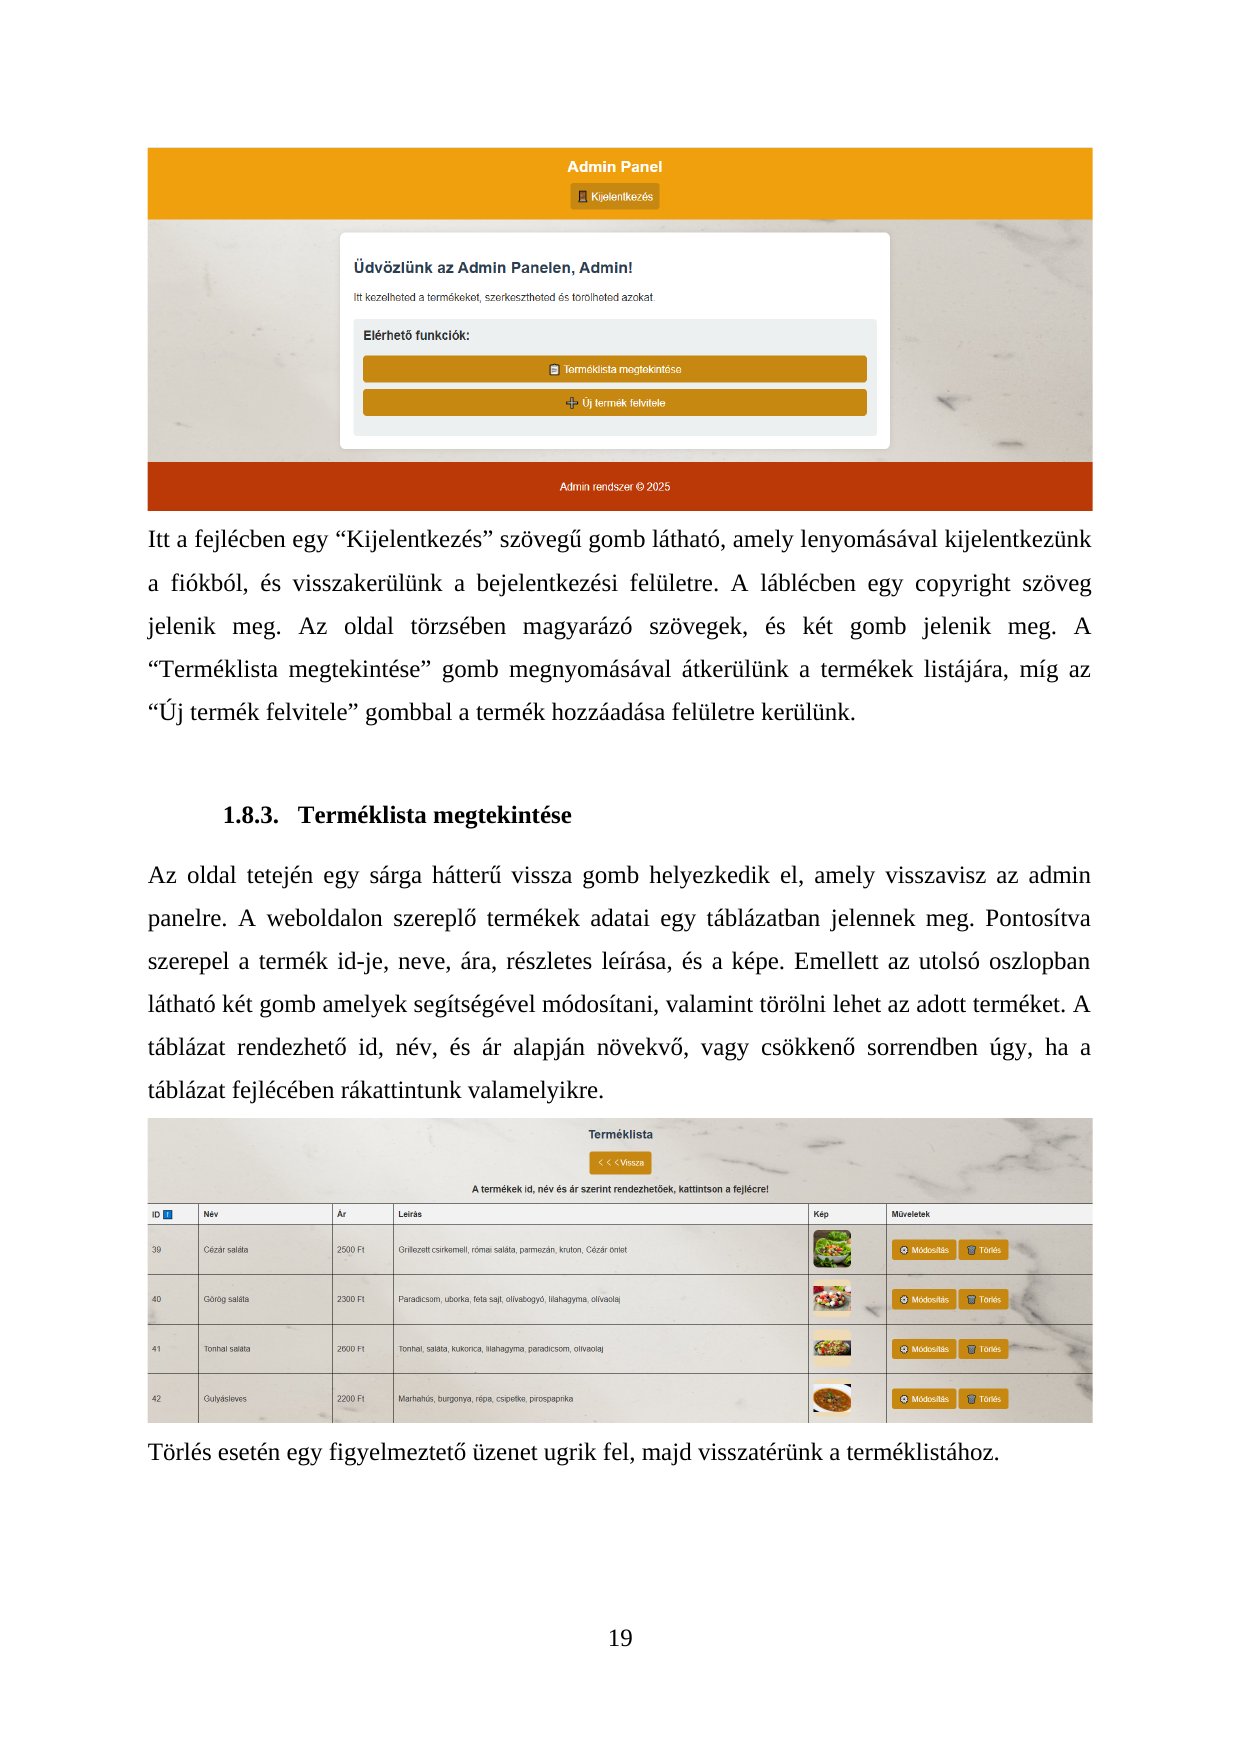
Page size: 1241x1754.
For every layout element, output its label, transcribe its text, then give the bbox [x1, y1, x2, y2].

text Itt a fejlécben egy “Kijelentkezés” szövegű gomb látható, amely lenyomásával kijelentkezünk a fiókból, és visszakerülünk a bejelentkezési felületre. A láblécben egy copyright szöveg jelenik meg. Az oldal törzsében magyarázó szövegek, és két gomb jelenik meg. A “Terméklista megtekintése” gomb megnyomásával átkerülünk a termékek listájára, míg az “Új termék felvitele” gombbal a termék hozzáadása felületre kerülünk. [148, 524, 1092, 726]
text Az oldal tetején egy sárga hátterű vissza gomb helyezkedik el, amely visszavisz az admin panelre. A weboldalon szereplő termékek adatai egy táblázatban jelennek meg. Pontosítva szerepel a termék id-je, neve, ára, részletes leírása, és a képe. Emellett az utolsó oszlopban látható két gomb amelyek segítségével módosítani, valamint törölni lehet az adott terméket. A táblázat rendezhető id, név, és ár alapján növekvő, vagy csökkenő sorrendben úgy, ha a táblázat fejlécében rákattintunk valamelyikre. [148, 860, 1092, 1104]
picture [147, 147, 1093, 511]
subtitle Terméklista megtekintése [223, 800, 1092, 829]
picture [147, 1118, 1093, 1423]
text Törlés esetén egy figyelmeztető üzenet ugrik fel, majd visszatérünk a terméklistához. [148, 1437, 1092, 1466]
